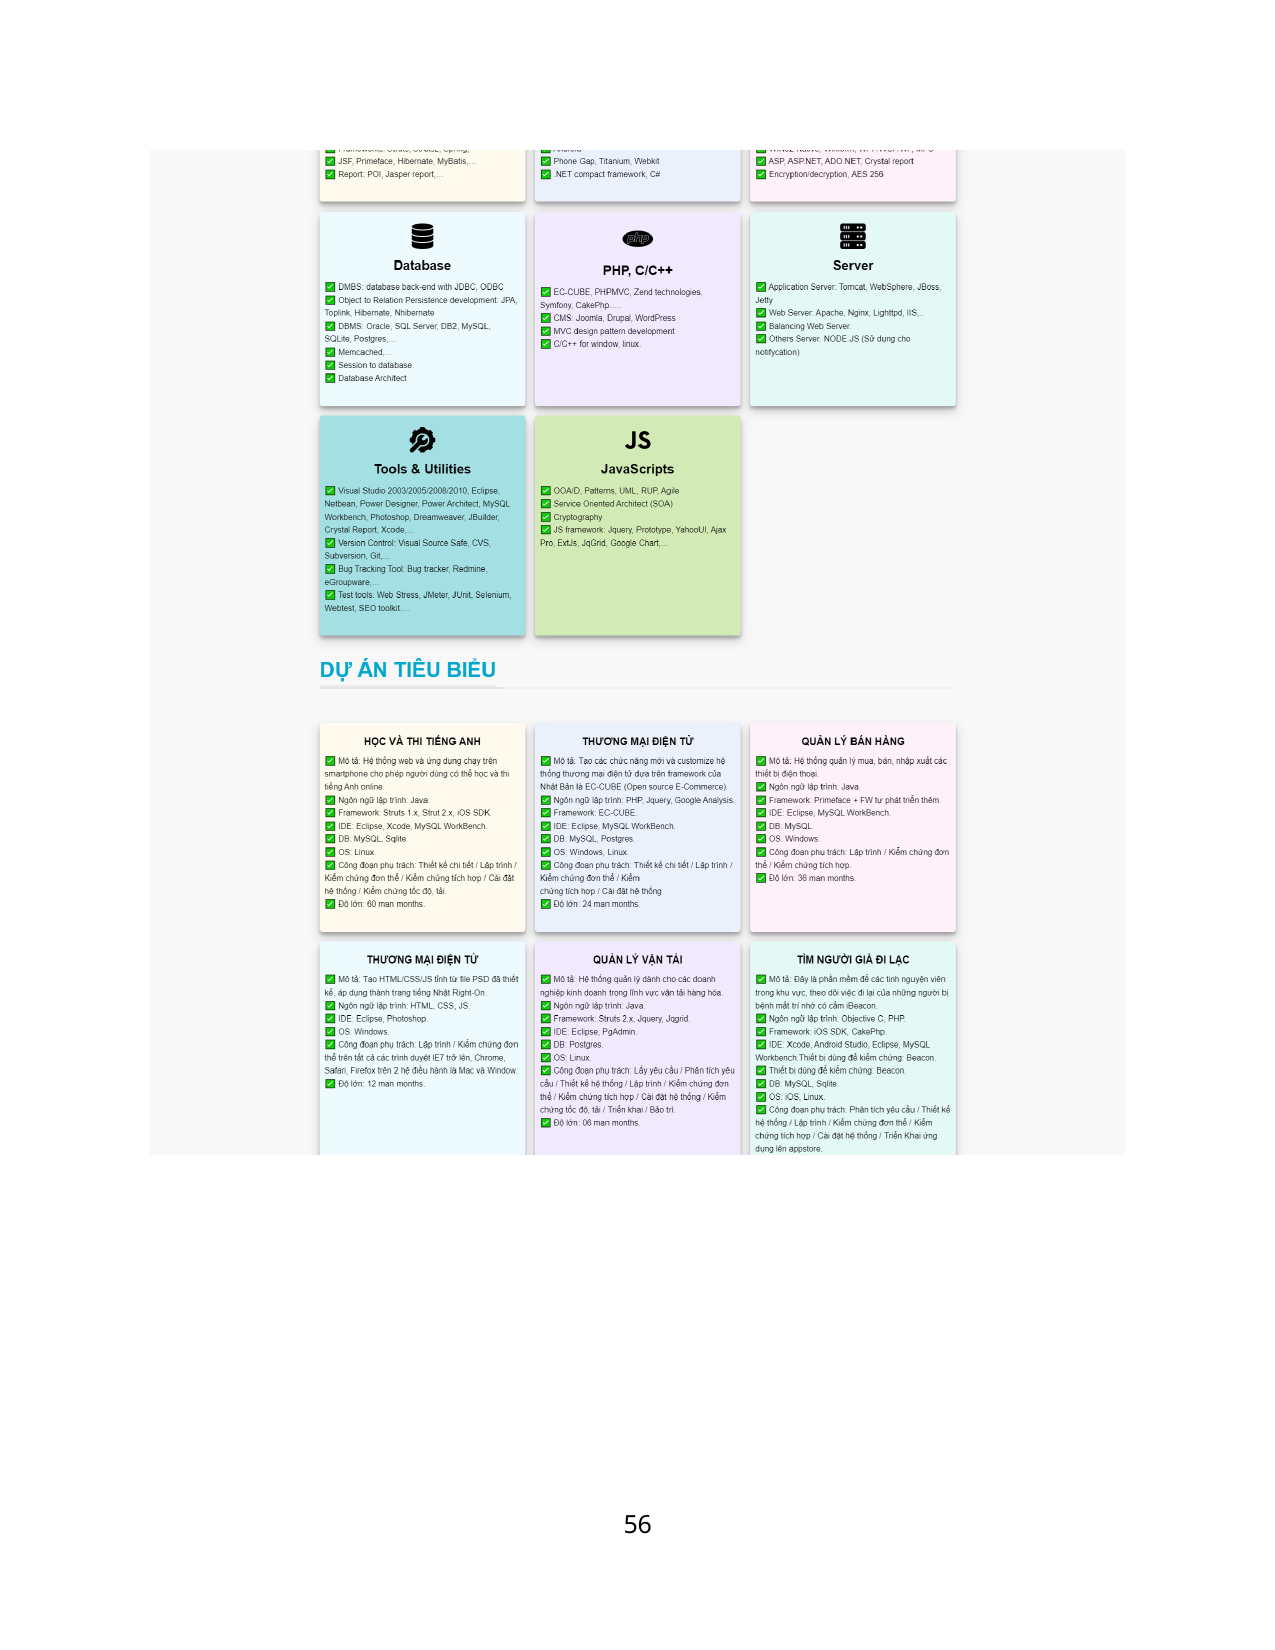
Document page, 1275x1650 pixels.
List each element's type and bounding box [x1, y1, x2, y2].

picture [150, 150, 1125, 1155]
